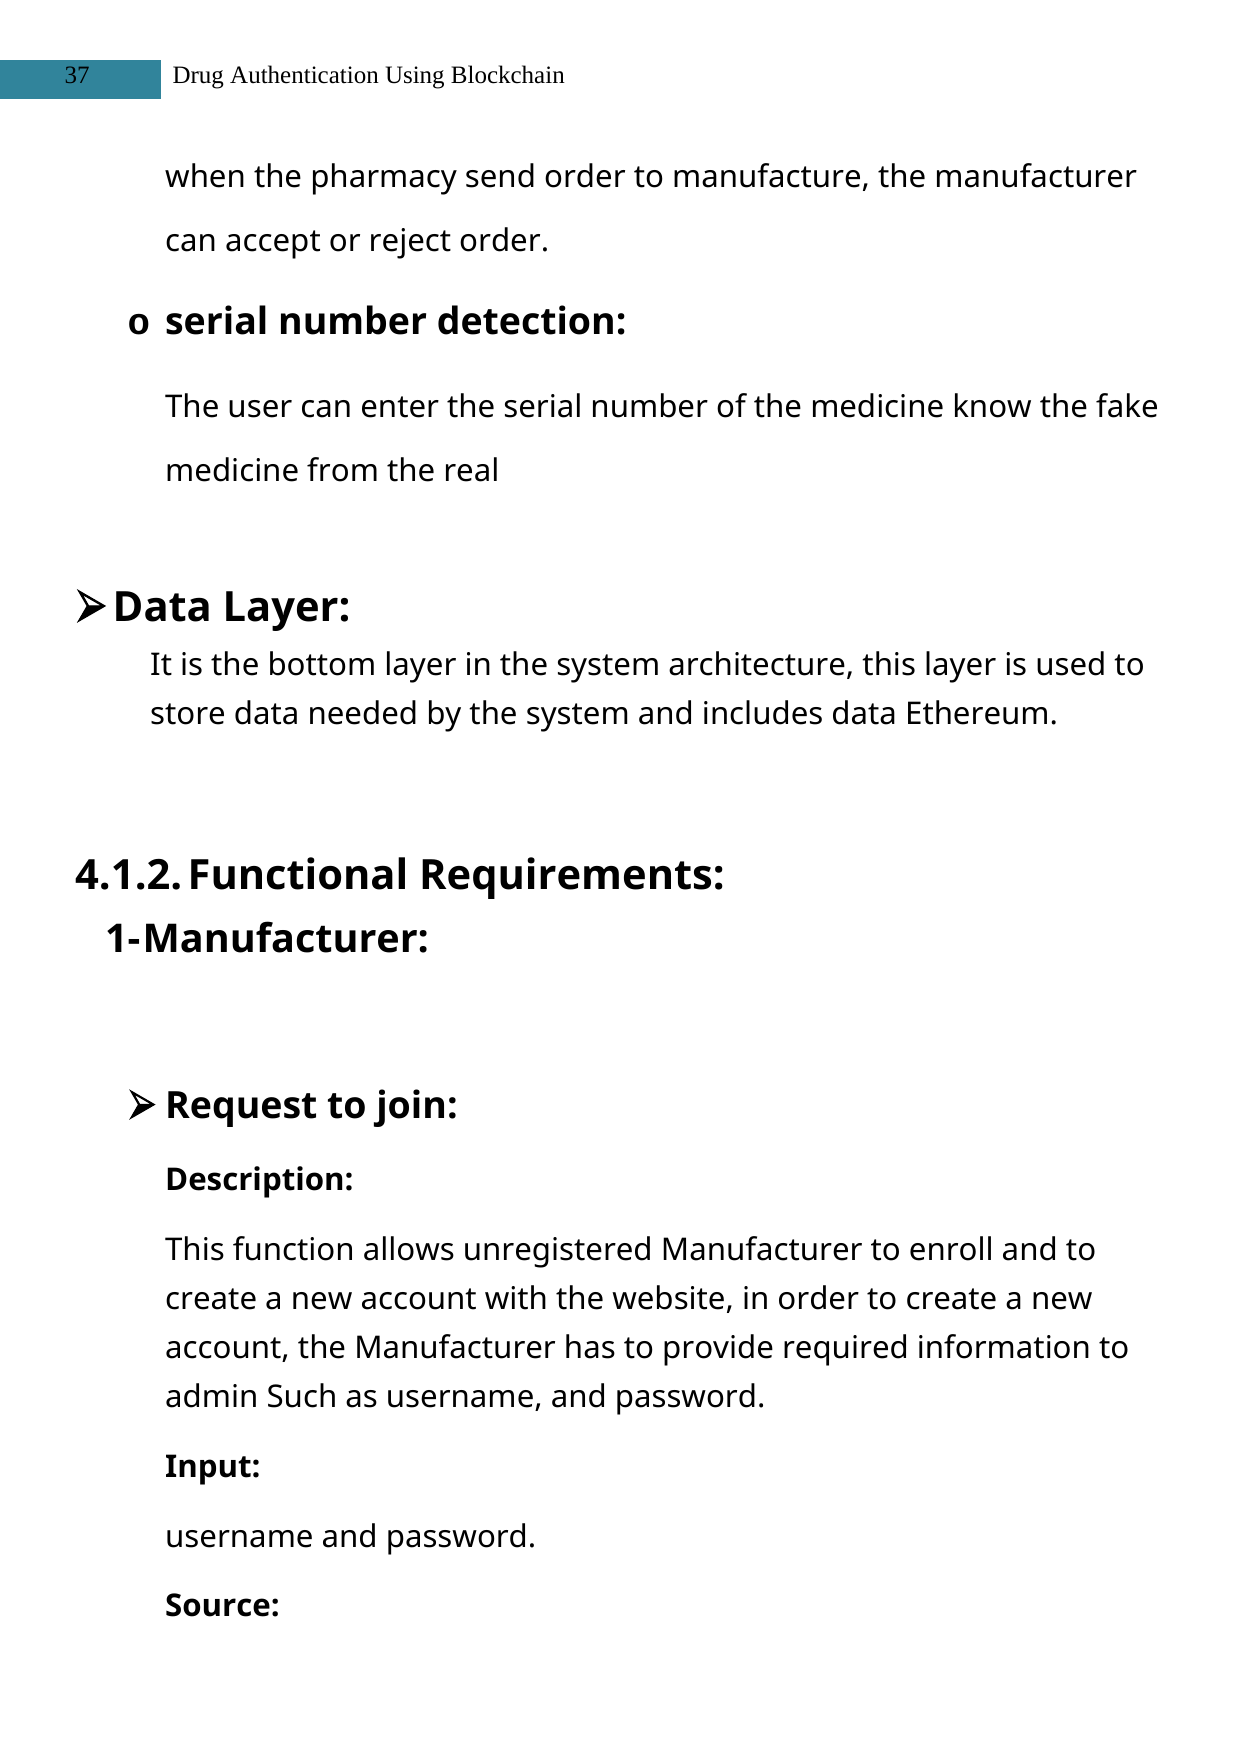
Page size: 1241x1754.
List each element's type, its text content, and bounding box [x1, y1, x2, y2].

list Data Layer: [75, 576, 1165, 633]
list It is the bottom layer in the system architecture, this layer is used to store data needed by the system and includes data Ethereum. [150, 642, 1165, 733]
text when the pharmacy send order to manufacture, the manufacturer can accept or reject order. [165, 154, 1165, 261]
text username and password. [165, 1514, 1165, 1556]
list Manufacturer: [105, 910, 1165, 964]
list serial number detection: [127, 294, 1165, 346]
text The user can enter the serial number of the medicine know the fake medicine from the real [165, 384, 1165, 491]
text This function allows unregistered Manufacturer to enroll and to create a new account with the website, in order to create a new account, the Manufacturer has to provide required information to admin Such as username, and password. [165, 1227, 1165, 1417]
text Source: [165, 1583, 1165, 1626]
list Request to join: [127, 1078, 1165, 1129]
list Functional Requirements: [75, 845, 1165, 902]
text Description: [165, 1157, 1165, 1200]
text Input: [165, 1444, 1165, 1486]
